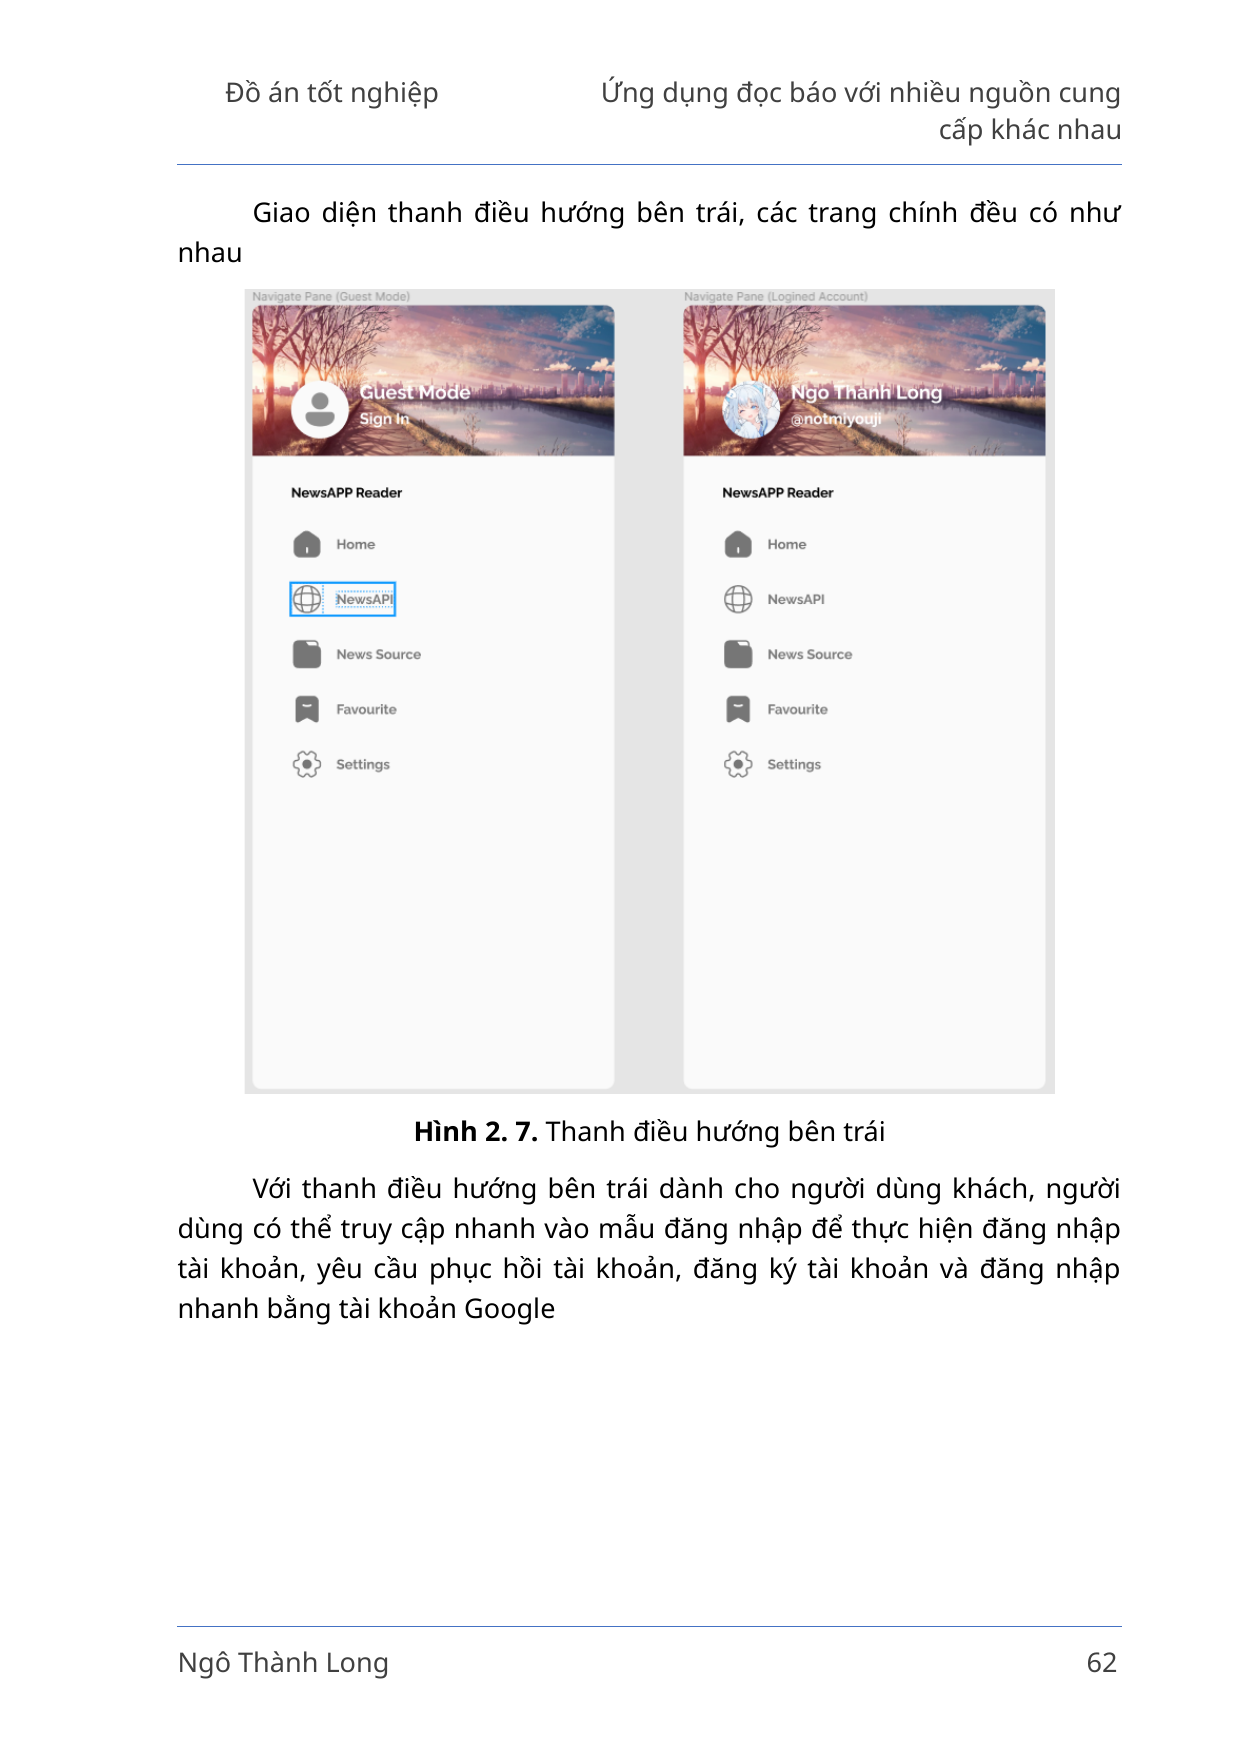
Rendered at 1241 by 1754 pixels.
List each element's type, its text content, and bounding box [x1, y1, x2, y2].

text Hình 2. 7. Thanh điều hướng bên trái [177, 1112, 1122, 1149]
text Giao diện thanh điều hướng bên trái, các trang chính đều có như nhau [177, 193, 1122, 270]
picture [244, 289, 1055, 1094]
text Với thanh điều hướng bên trái dành cho người dùng khách, người dùng có thể truy cập nhanh vào mẫu đăng nhập để thực hiện đăng nhập tài khoản, yêu cầu phục hồi tài khoản, đăng ký tài khoản và đăng nhập nhanh bằng tài khoản Google [177, 1170, 1122, 1326]
